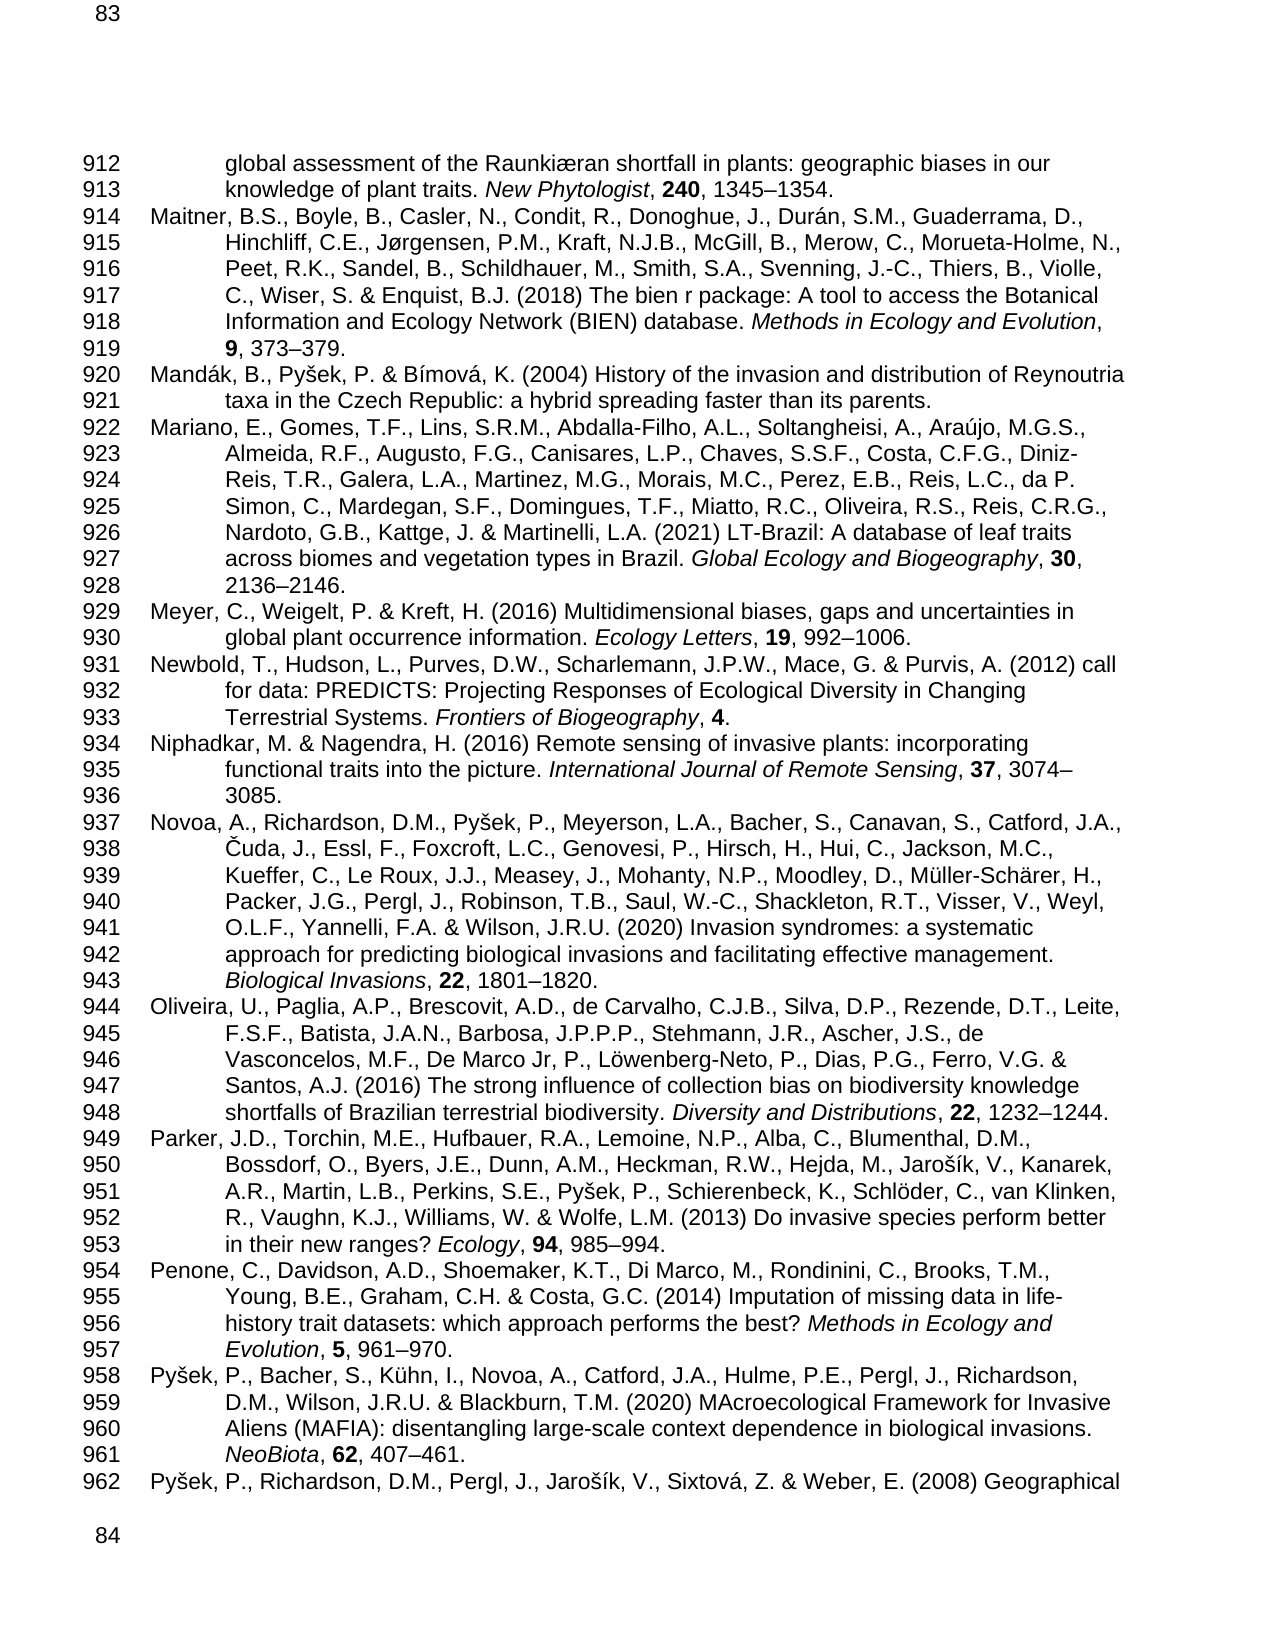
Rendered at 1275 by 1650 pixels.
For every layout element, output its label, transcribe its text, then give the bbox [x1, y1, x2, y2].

text Mandák, B., Pyšek, P. & Bímová, K. (2004) History of the invasion and distribution of Reynoutria taxa in the Czech Republic: a hybrid spreading faster than its parents. [150, 361, 1125, 413]
text Meyer, C., Weigelt, P. & Kreft, H. (2016) Multidimensional biases, gaps and uncertainties in global plant occurrence information. Ecology Letters, 19, 992–1006. [150, 598, 1125, 651]
text Newbold, T., Hudson, L., Purves, D.W., Scharlemann, J.P.W., Mace, G. & Purvis, A. (2012) call for data: PREDICTS: Projecting Responses of Ecological Diversity in Changing Terrestrial Systems. Frontiers of Biogeography, 4. [150, 651, 1125, 730]
text Penone, C., Davidson, A.D., Shoemaker, K.T., Di Marco, M., Rondinini, C., Brooks, T.M., Young, B.E., Graham, C.H. & Costa, G.C. (2014) Imputation of missing data in life-history trait datasets: which approach performs the best? Methods in Ecology and Evolution, 5, 961–970. [150, 1257, 1125, 1362]
text Oliveira, U., Paglia, A.P., Brescovit, A.D., de Carvalho, C.J.B., Silva, D.P., Rezende, D.T., Leite, F.S.F., Batista, J.A.N., Barbosa, J.P.P.P., Stehmann, J.R., Ascher, J.S., de Vasconcelos, M.F., De Marco Jr, P., Löwenberg-Neto, P., Dias, P.G., Ferro, V.G. & Santos, A.J. (2016) The strong influence of collection bias on biodiversity knowledge shortfalls of Brazilian terrestrial biodiversity. Diversity and Distributions, 22, 1232–1244. [150, 993, 1125, 1125]
text Niphadkar, M. & Nagendra, H. (2016) Remote sensing of invasive plants: incorporating functional traits into the picture. International Journal of Remote Sensing, 37, 3074–3085. [150, 730, 1125, 809]
text Mariano, E., Gomes, T.F., Lins, S.R.M., Abdalla-Filho, A.L., Soltangheisi, A., Araújo, M.G.S., Almeida, R.F., Augusto, F.G., Canisares, L.P., Chaves, S.S.F., Costa, C.F.G., Diniz-Reis, T.R., Galera, L.A., Martinez, M.G., Morais, M.C., Perez, E.B., Reis, L.C., da P. Simon, C., Mardegan, S.F., Domingues, T.F., Miatto, R.C., Oliveira, R.S., Reis, C.R.G., Nardoto, G.B., Kattge, J. & Martinelli, L.A. (2021) LT-Brazil: A database of leaf traits across biomes and vegetation types in Brazil. Global Ecology and Biogeography, 30, 2136–2146. [150, 413, 1125, 598]
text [150, 150, 1125, 203]
text Maitner, B.S., Boyle, B., Casler, N., Condit, R., Donoghue, J., Durán, S.M., Guaderrama, D., Hinchliff, C.E., Jørgensen, P.M., Kraft, N.J.B., McGill, B., Merow, C., Morueta‐Holme, N., Peet, R.K., Sandel, B., Schildhauer, M., Smith, S.A., Svenning, J.-C., Thiers, B., Violle, C., Wiser, S. & Enquist, B.J. (2018) The bien r package: A tool to access the Botanical Information and Ecology Network (BIEN) database. Methods in Ecology and Evolution, 9, 373–379. [150, 203, 1125, 361]
text Pyšek, P., Bacher, S., Kühn, I., Novoa, A., Catford, J.A., Hulme, P.E., Pergl, J., Richardson, D.M., Wilson, J.R.U. & Blackburn, T.M. (2020) MAcroecological Framework for Invasive Aliens (MAFIA): disentangling large-scale context dependence in biological invasions. NeoBiota, 62, 407–461. [150, 1362, 1125, 1468]
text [150, 1468, 1125, 1494]
text Parker, J.D., Torchin, M.E., Hufbauer, R.A., Lemoine, N.P., Alba, C., Blumenthal, D.M., Bossdorf, O., Byers, J.E., Dunn, A.M., Heckman, R.W., Hejda, M., Jarošík, V., Kanarek, A.R., Martin, L.B., Perkins, S.E., Pyšek, P., Schierenbeck, K., Schlöder, C., van Klinken, R., Vaughn, K.J., Williams, W. & Wolfe, L.M. (2013) Do invasive species perform better in their new ranges? Ecology, 94, 985–994. [150, 1125, 1125, 1257]
text Novoa, A., Richardson, D.M., Pyšek, P., Meyerson, L.A., Bacher, S., Canavan, S., Catford, J.A., Čuda, J., Essl, F., Foxcroft, L.C., Genovesi, P., Hirsch, H., Hui, C., Jackson, M.C., Kueffer, C., Le Roux, J.J., Measey, J., Mohanty, N.P., Moodley, D., Müller-Schärer, H., Packer, J.G., Pergl, J., Robinson, T.B., Saul, W.-C., Shackleton, R.T., Visser, V., Weyl, O.L.F., Yannelli, F.A. & Wilson, J.R.U. (2020) Invasion syndromes: a systematic approach for predicting biological invasions and facilitating effective management. Biological Invasions, 22, 1801–1820. [150, 809, 1125, 993]
